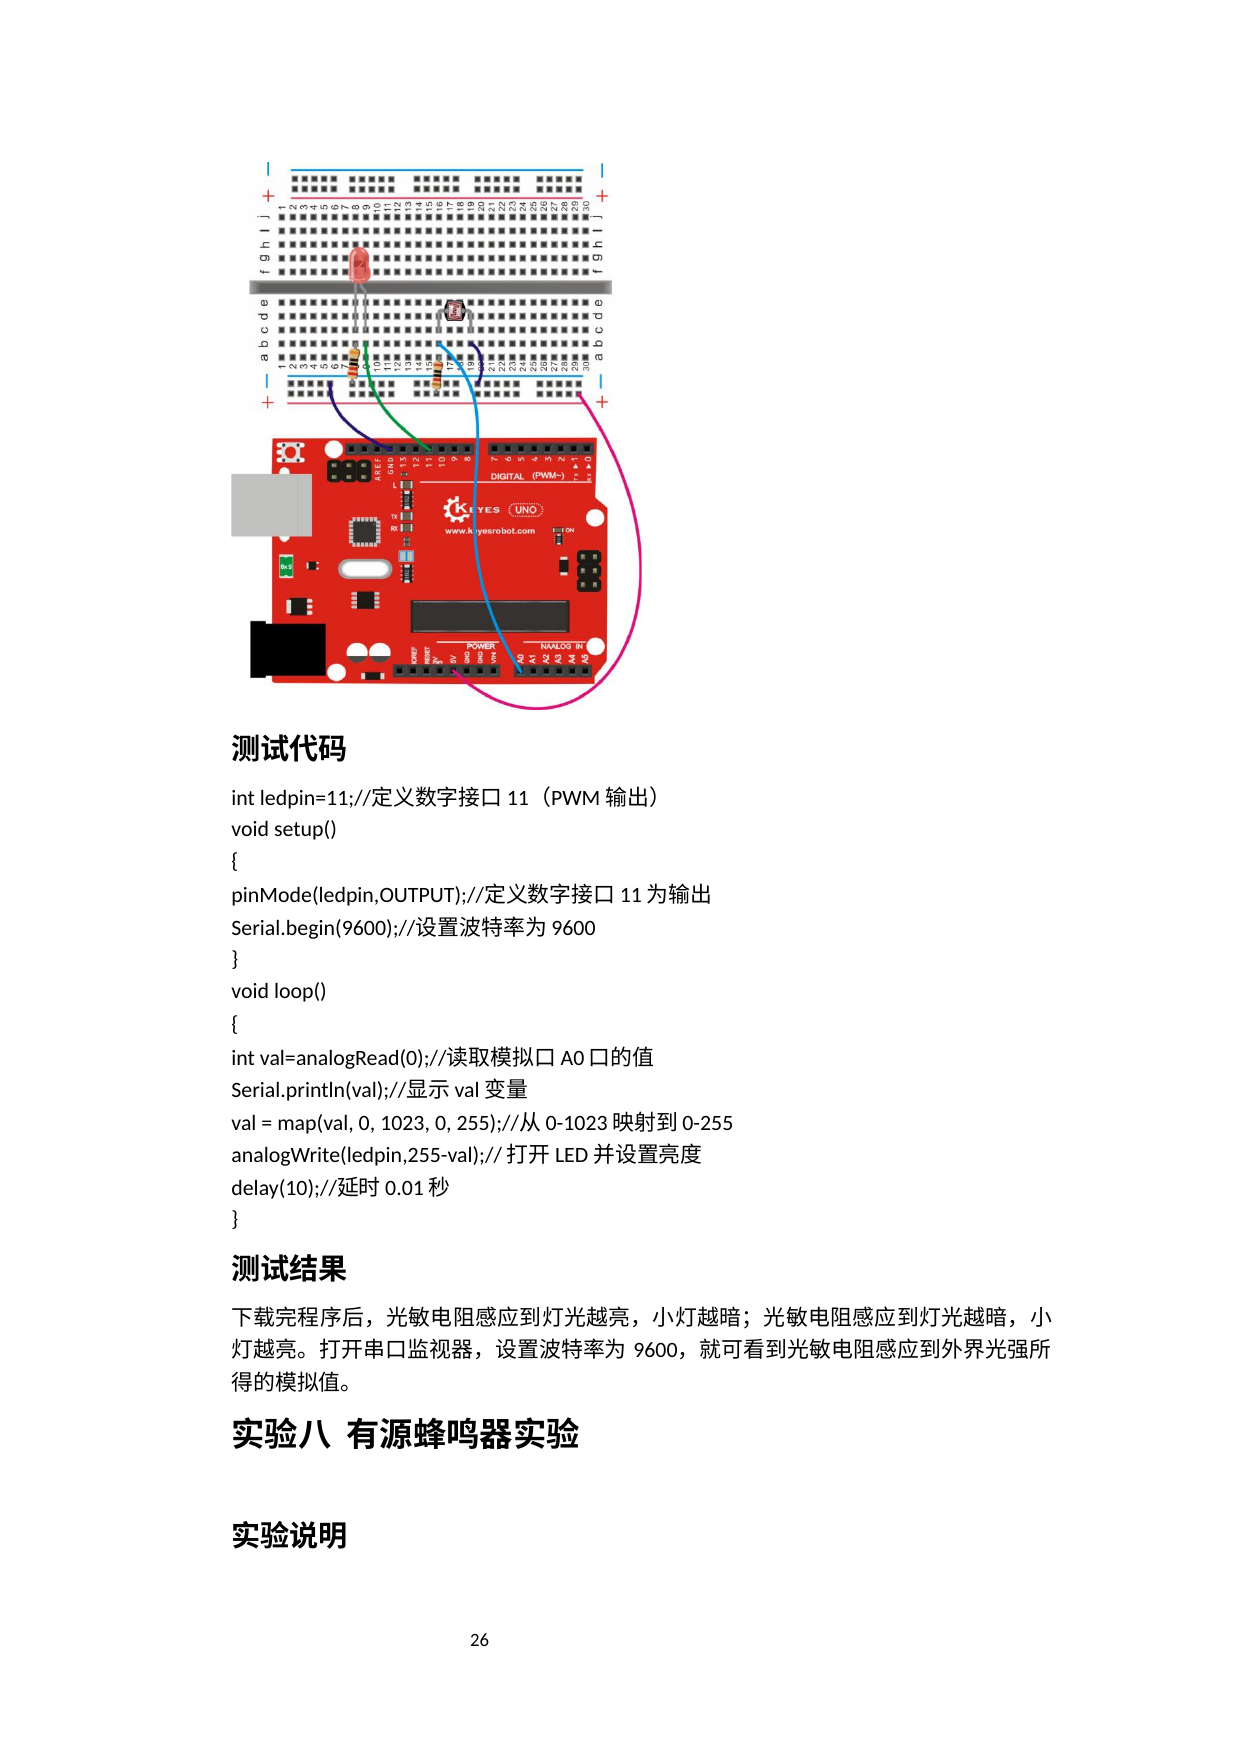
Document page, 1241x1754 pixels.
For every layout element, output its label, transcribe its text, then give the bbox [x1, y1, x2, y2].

text } [231, 942, 1053, 974]
text Serial.begin(9600);//设置波特率为9600 [231, 909, 1053, 942]
text analogWrite(ledpin,255-val);// 打开LED 并设置亮度 [231, 1137, 1053, 1169]
text pinMode(ledpin,OUTPUT);//定义数字接口11 为输出 [231, 877, 1053, 909]
text 下载完程序后，光敏电阻感应到灯光越亮，小灯越暗；光敏电阻感应到灯光越暗，小灯越亮。打开串口监视器，设置波特率为9600，就可看到光敏电阻感应到外界光强所得的模拟值。 [231, 1299, 1053, 1397]
text 测试结果 [231, 1234, 1053, 1299]
text } [231, 1202, 1053, 1234]
picture [231, 162, 642, 710]
text val = map(val, 0, 1023, 0, 255);//从0-1023映射到0-255 [231, 1104, 1053, 1137]
text Serial.println(val);//显示val 变量 [231, 1072, 1053, 1104]
text 实验说明 [231, 1501, 1053, 1566]
text void loop() [231, 974, 1053, 1007]
text int ledpin=11;//定义数字接口11（PWM 输出） [231, 779, 1053, 812]
text 测试代码 [231, 714, 1053, 779]
text { [231, 1007, 1053, 1039]
text delay(10);//延时0.01 秒 [231, 1169, 1053, 1202]
text void setup() [231, 812, 1053, 844]
subtitle 实验八 有源蜂鸣器实验 [231, 1399, 1053, 1464]
text int val=analogRead(0);//读取模拟口A0口的值 [231, 1039, 1053, 1072]
text { [231, 844, 1053, 877]
